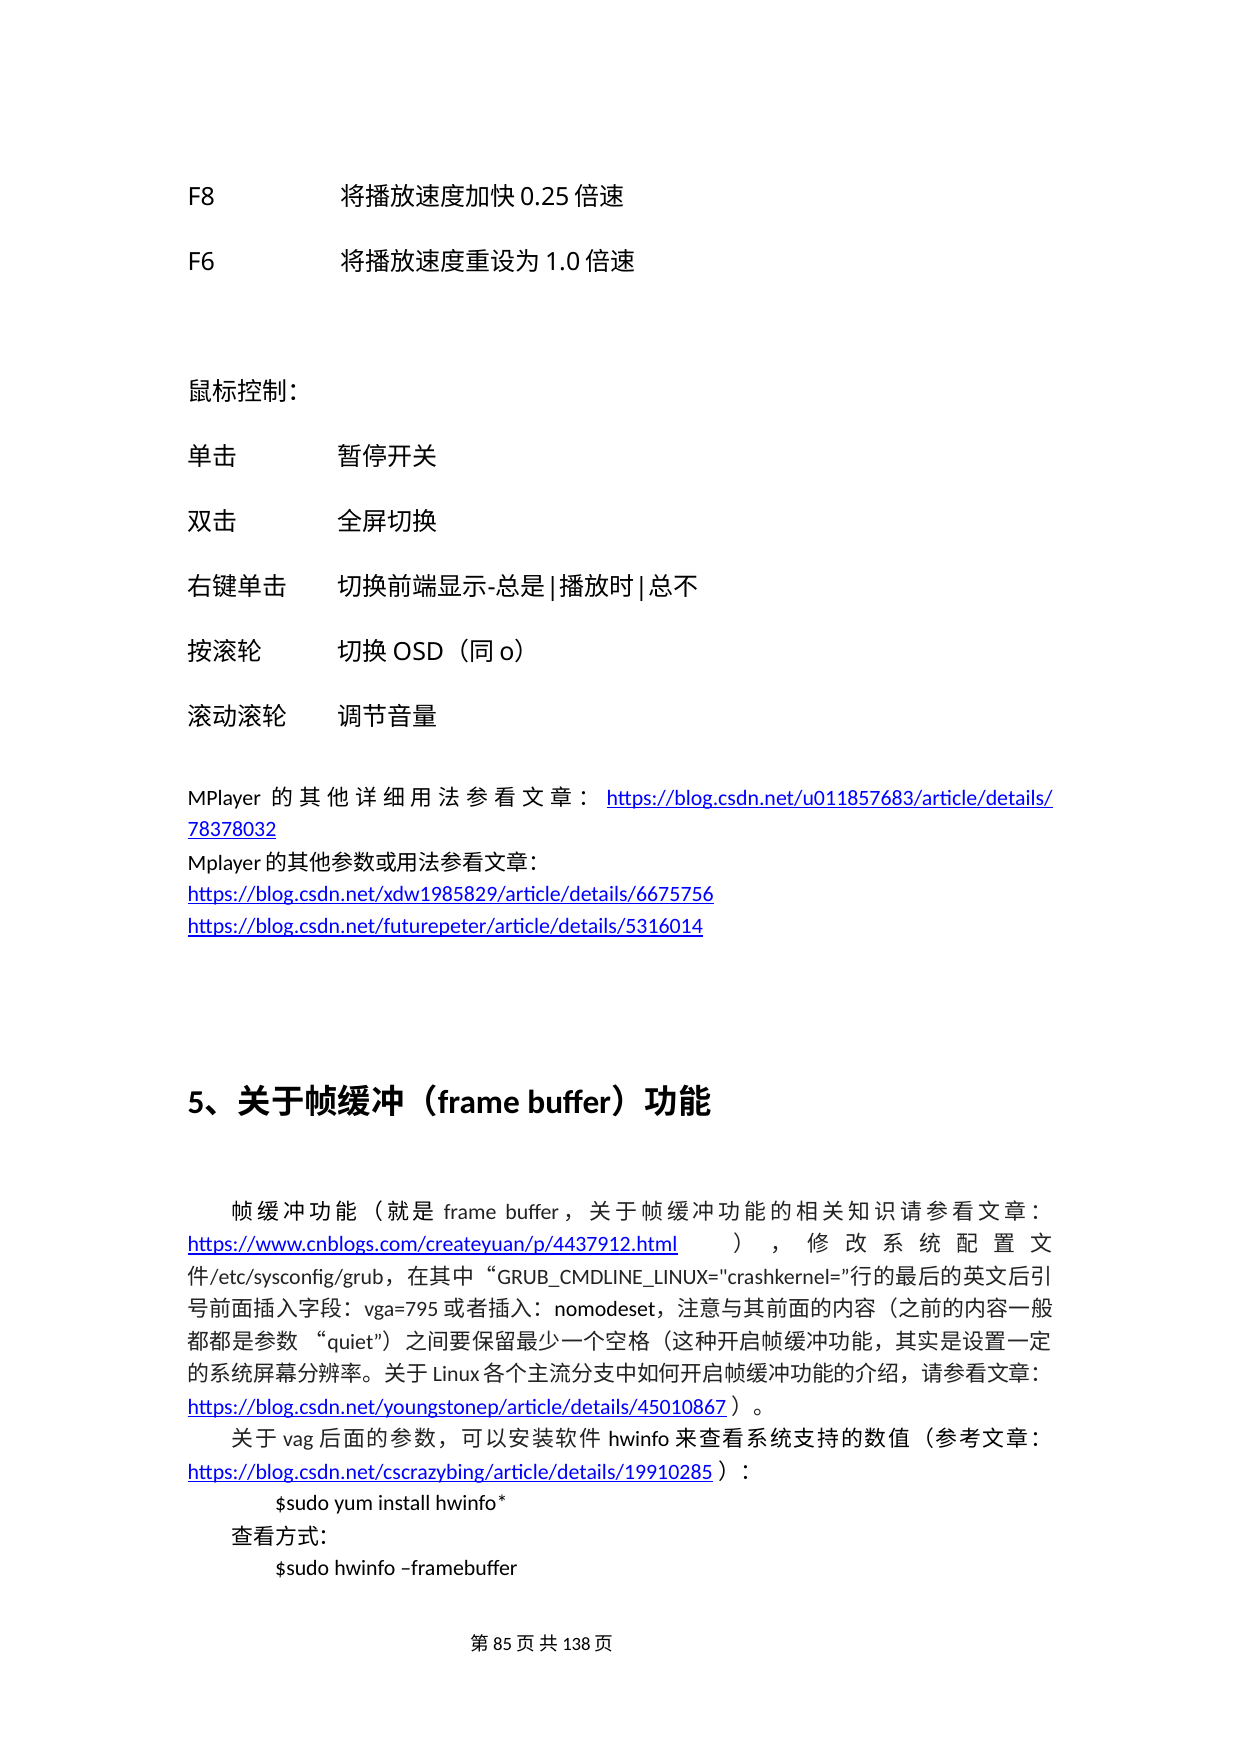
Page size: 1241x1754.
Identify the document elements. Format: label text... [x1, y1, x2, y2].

text MPlayer的其他详细用法参看文章：https://blog.csdn.net/u011857683/article/details/78378032 [187, 779, 1053, 844]
text 帧缓冲功能（就是frame buffer，关于帧缓冲功能的相关知识请参看文章： https://www.cnblogs.com/createyuan/p/4437912.html ），修改系统配置文件/etc/sysconfig/grub，在其中“GRUB_CMDLINE_LINUX="crashkernel=”行的最后的英文后引号前面插入字段：vga=795 或者插入：nomodeset，注意与其前面的内容（之前的内容一般都都是参数 “quiet”）之间要保留最少一个空格（这种开启帧缓冲功能，其实是设置一定的系统屏幕分辨率。关于Linux各个主流分支中如何开启帧缓冲功能的介绍，请参看文章： https://blog.csdn.net/youngstonep/article/details/45010867 ）。 [187, 1193, 1053, 1421]
text 查看方式： [187, 1518, 1053, 1551]
text $sudo hwinfo –framebuffer [187, 1551, 1053, 1583]
text $sudo yum install hwinfo* [187, 1486, 1053, 1518]
subtitle 5、关于帧缓冲（frame buffer）功能 [187, 1067, 1053, 1132]
text Mplayer的其他参数或用法参看文章： [187, 844, 1053, 877]
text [187, 162, 1053, 747]
text https://blog.csdn.net/futurepeter/article/details/5316014 [187, 909, 1053, 942]
text https://blog.csdn.net/xdw1985829/article/details/6675756 [187, 877, 1053, 909]
text 关于vag后面的参数，可以安装软件hwinfo来查看系统支持的数值（参考文章： https://blog.csdn.net/cscrazybing/article/details/19910285 ）： [187, 1421, 1053, 1486]
